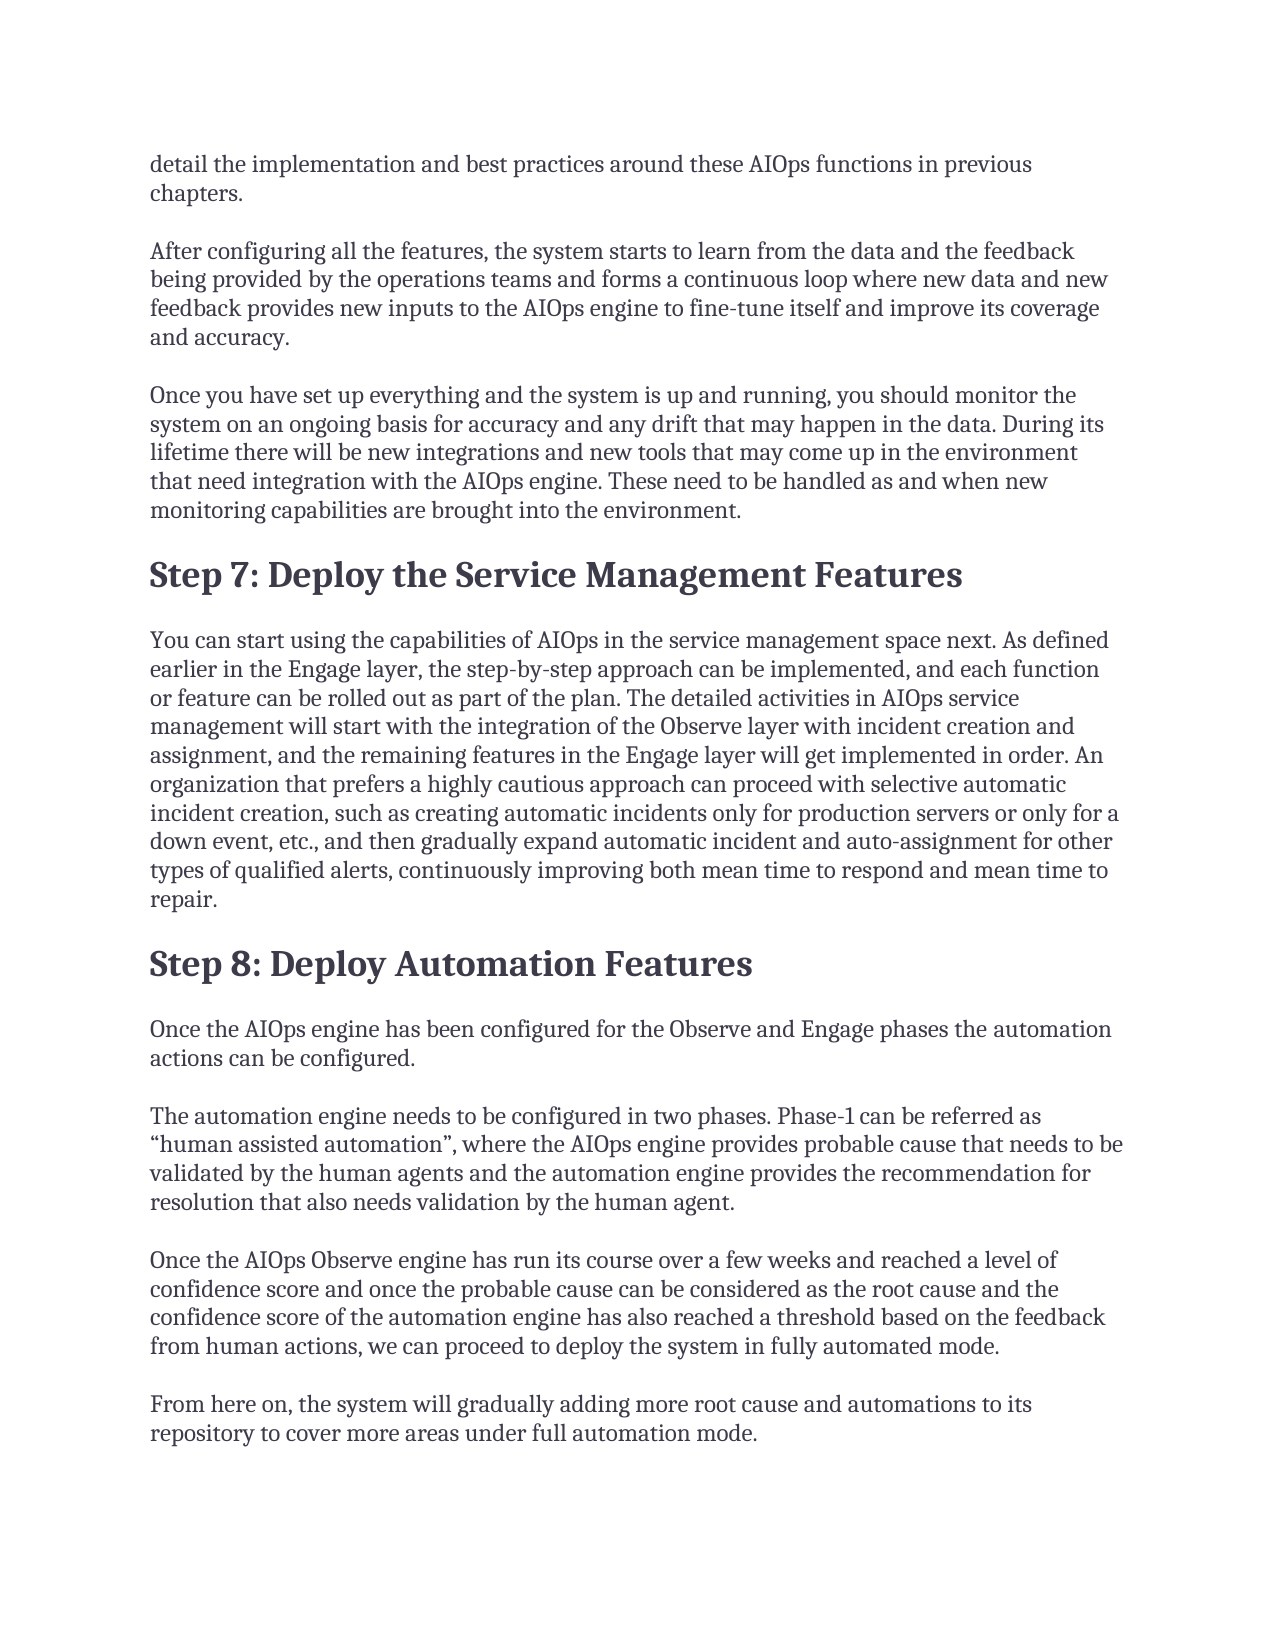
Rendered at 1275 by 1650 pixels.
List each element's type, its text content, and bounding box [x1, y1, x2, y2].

subtitle Step 7: Deploy the Service Management Features [150, 554, 1125, 597]
text Once the AIOps engine has been configured for the Observe and Engage phases the automation actions can be configured. [150, 1015, 1125, 1072]
text You can start using the capabilities of AIOps in the service management space next. As defined earlier in the Engage layer, the step-by-step approach can be implemented, and each function or feature can be rolled out as part of the plan. The detailed activities in AIOps service management will start with the integration of the Observe layer with incident creation and assignment, and the remaining features in the Engage layer will get implemented in order. An organization that prefers a highly cautious approach can proceed with selective automatic incident creation, such as creating automatic incidents only for production servers or only for a down event, etc., and then gradually expand automatic incident and auto-assignment for other types of qualified alerts, continuously improving both mean time to respond and mean time to repair. [150, 626, 1125, 913]
text From here on, the system will gradually adding more root cause and automations to its repository to cover more areas under full automation mode. [150, 1390, 1125, 1447]
text After configuring all the features, the system starts to learn from the data and the feedback being provided by the operations teams and forms a continuous loop where new data and new feedback provides new inputs to the AIOps engine to fine-tune itself and improve its coverage and accuracy. [150, 237, 1125, 352]
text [150, 150, 1125, 207]
text Once you have set up everything and the system is up and running, you should monitor the system on an ongoing basis for accuracy and any drift that may happen in the data. During its lifetime there will be new integrations and new tools that may come up in the environment that need integration with the AIOps engine. These need to be handled as and when new monitoring capabilities are brought into the environment. [150, 381, 1125, 524]
text Once the AIOps Observe engine has run its course over a few weeks and reached a level of confidence score and once the probable cause can be considered as the root cause and the confidence score of the automation engine has also reached a threshold based on the feedback from human actions, we can proceed to deploy the system in fully automated mode. [150, 1246, 1125, 1361]
text The automation engine needs to be configured in two phases. Phase-1 can be referred as “human assisted automation”, where the AIOps engine provides probable cause that needs to be validated by the human agents and the automation engine provides the recommendation for resolution that also needs validation by the human agent. [150, 1102, 1125, 1217]
subtitle Step 8: Deploy Automation Features [150, 943, 1125, 986]
